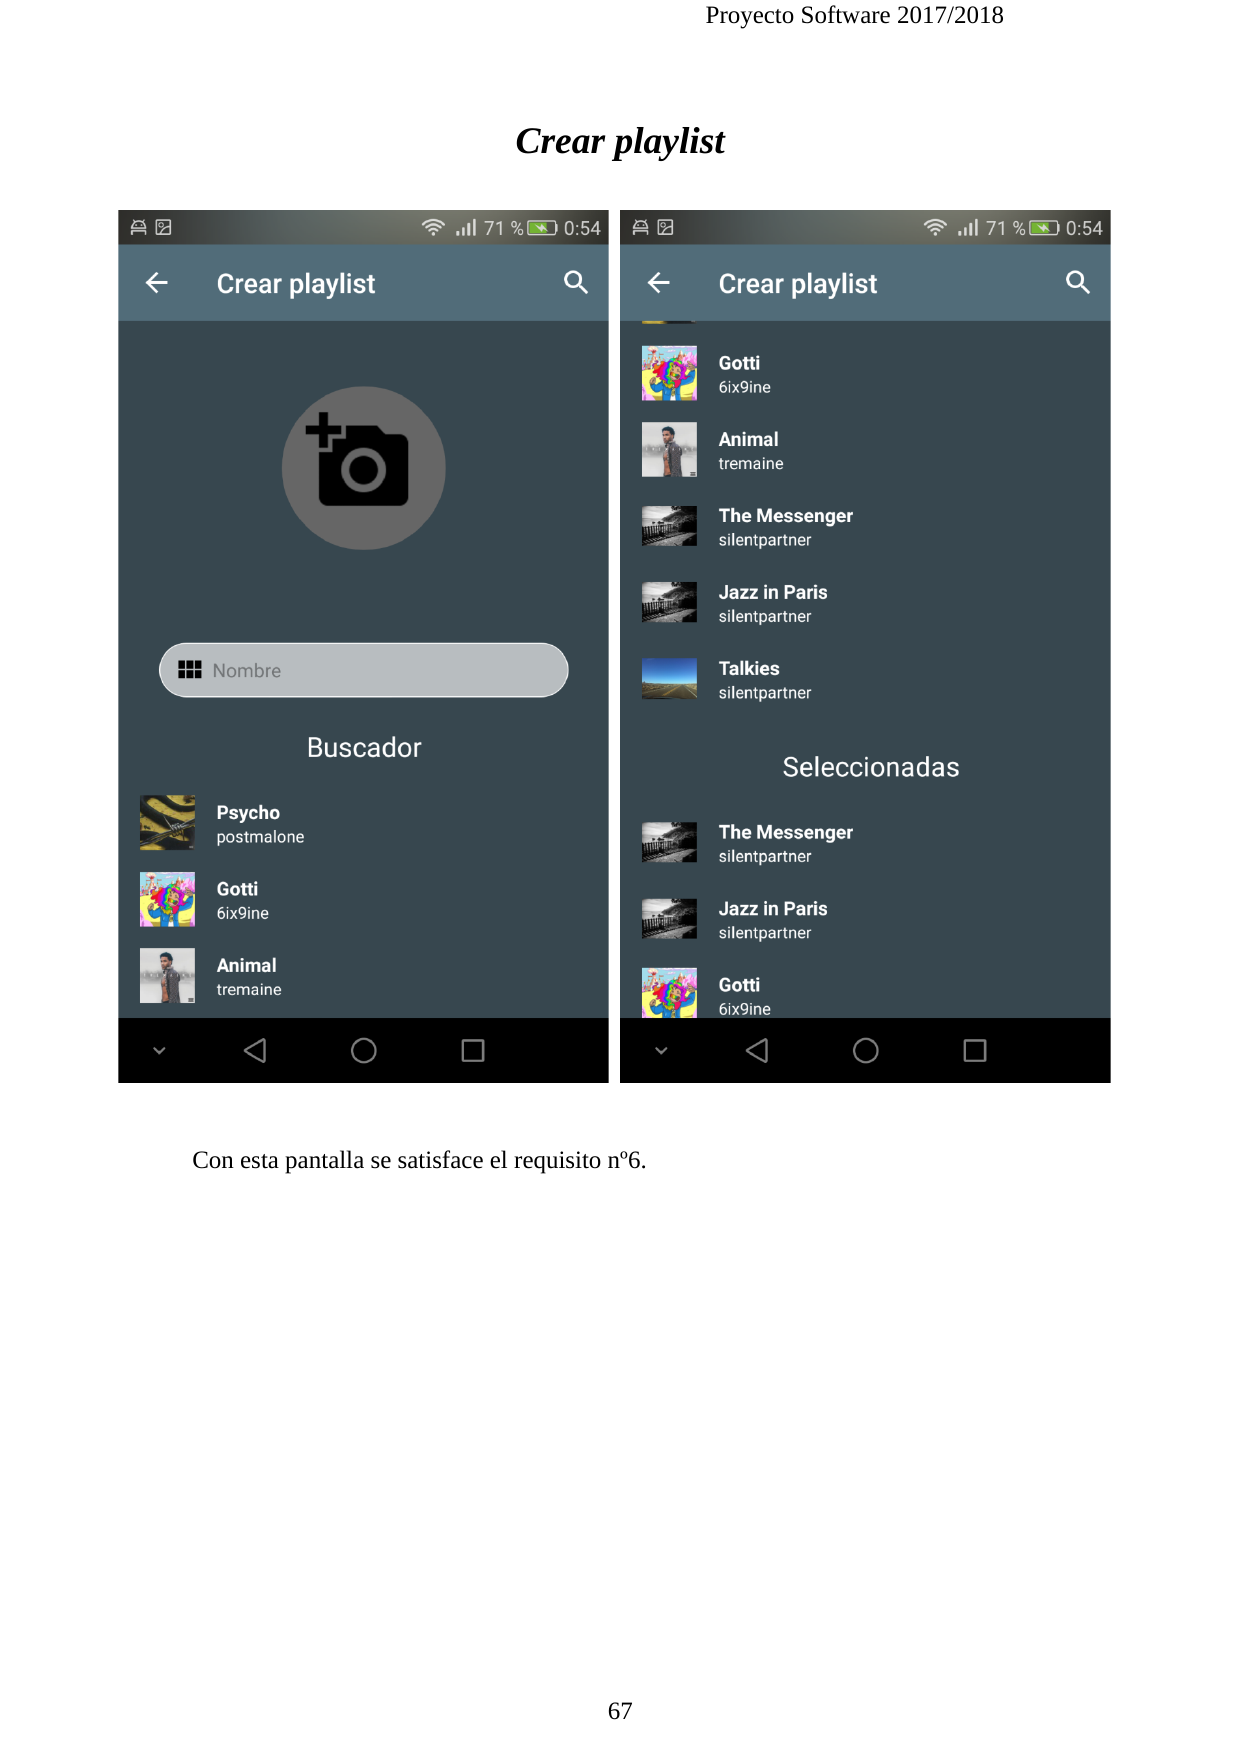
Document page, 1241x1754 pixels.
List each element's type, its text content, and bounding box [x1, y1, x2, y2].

picture [620, 210, 1111, 1083]
picture [118, 210, 609, 1083]
text Con esta pantalla se satisface el requisito nº6. [118, 1145, 1122, 1174]
table_header [615, 204, 1116, 1117]
table_header [113, 204, 614, 1117]
text Crear playlist [118, 118, 1122, 161]
